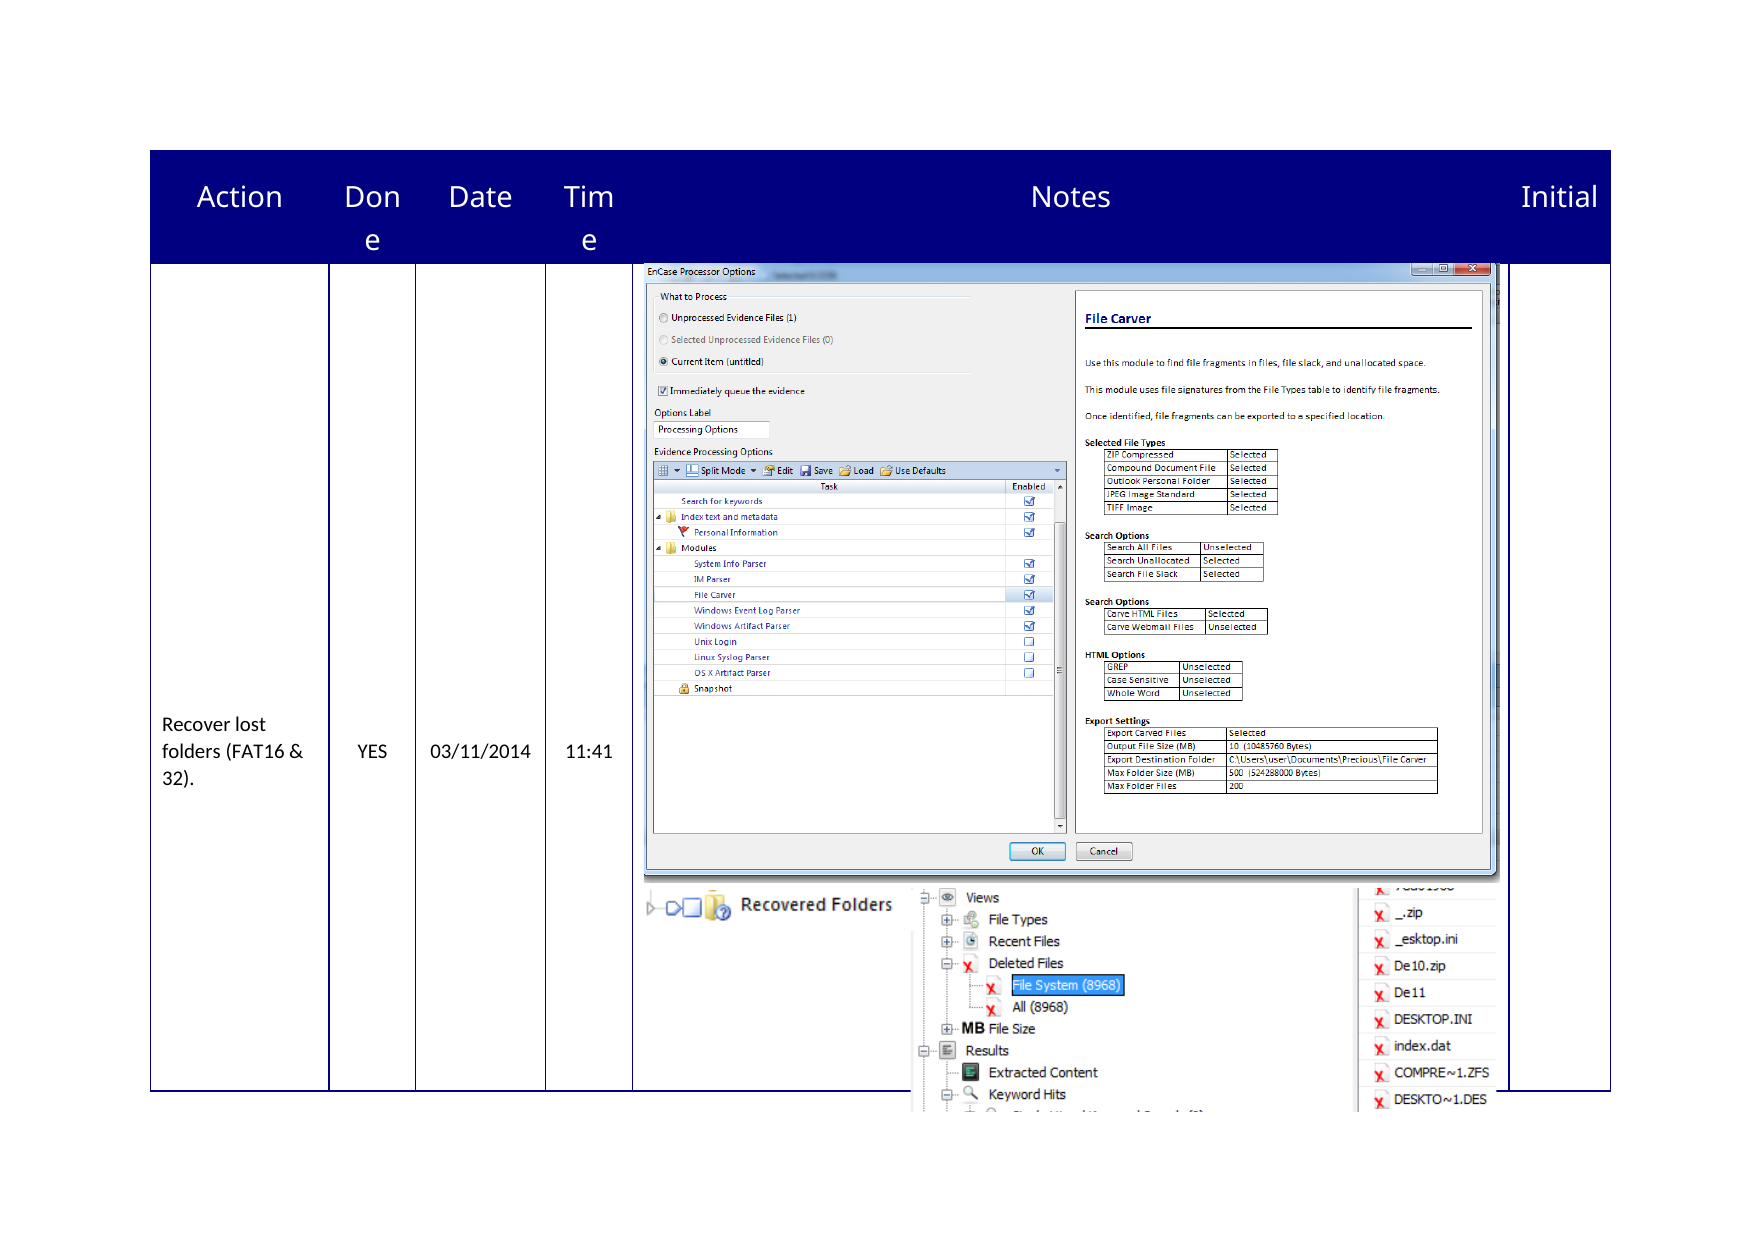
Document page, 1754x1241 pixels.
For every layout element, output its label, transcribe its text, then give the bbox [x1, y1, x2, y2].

table_header Done [330, 152, 415, 262]
table_cell Recovered lost files using the ‘Recover Folder’ option in EnCase processor. Also used Autopsy to discover a total of 8968 deleted files. [633, 264, 1508, 1090]
table_header Initial [1510, 152, 1610, 262]
table_cell YES [330, 264, 415, 1090]
table_cell 03/11/2014 [416, 264, 545, 1090]
table_cell 11:41 [546, 264, 632, 1090]
table_header Time [546, 152, 632, 262]
table_cell [1510, 264, 1610, 1090]
table_cell Recover lost folders (FAT16 & 32). [151, 264, 328, 1090]
picture [636, 888, 1497, 1112]
table_header Action [151, 152, 328, 262]
picture [643, 263, 1500, 883]
table_header Notes [633, 152, 1508, 262]
table_header Date [416, 152, 545, 262]
